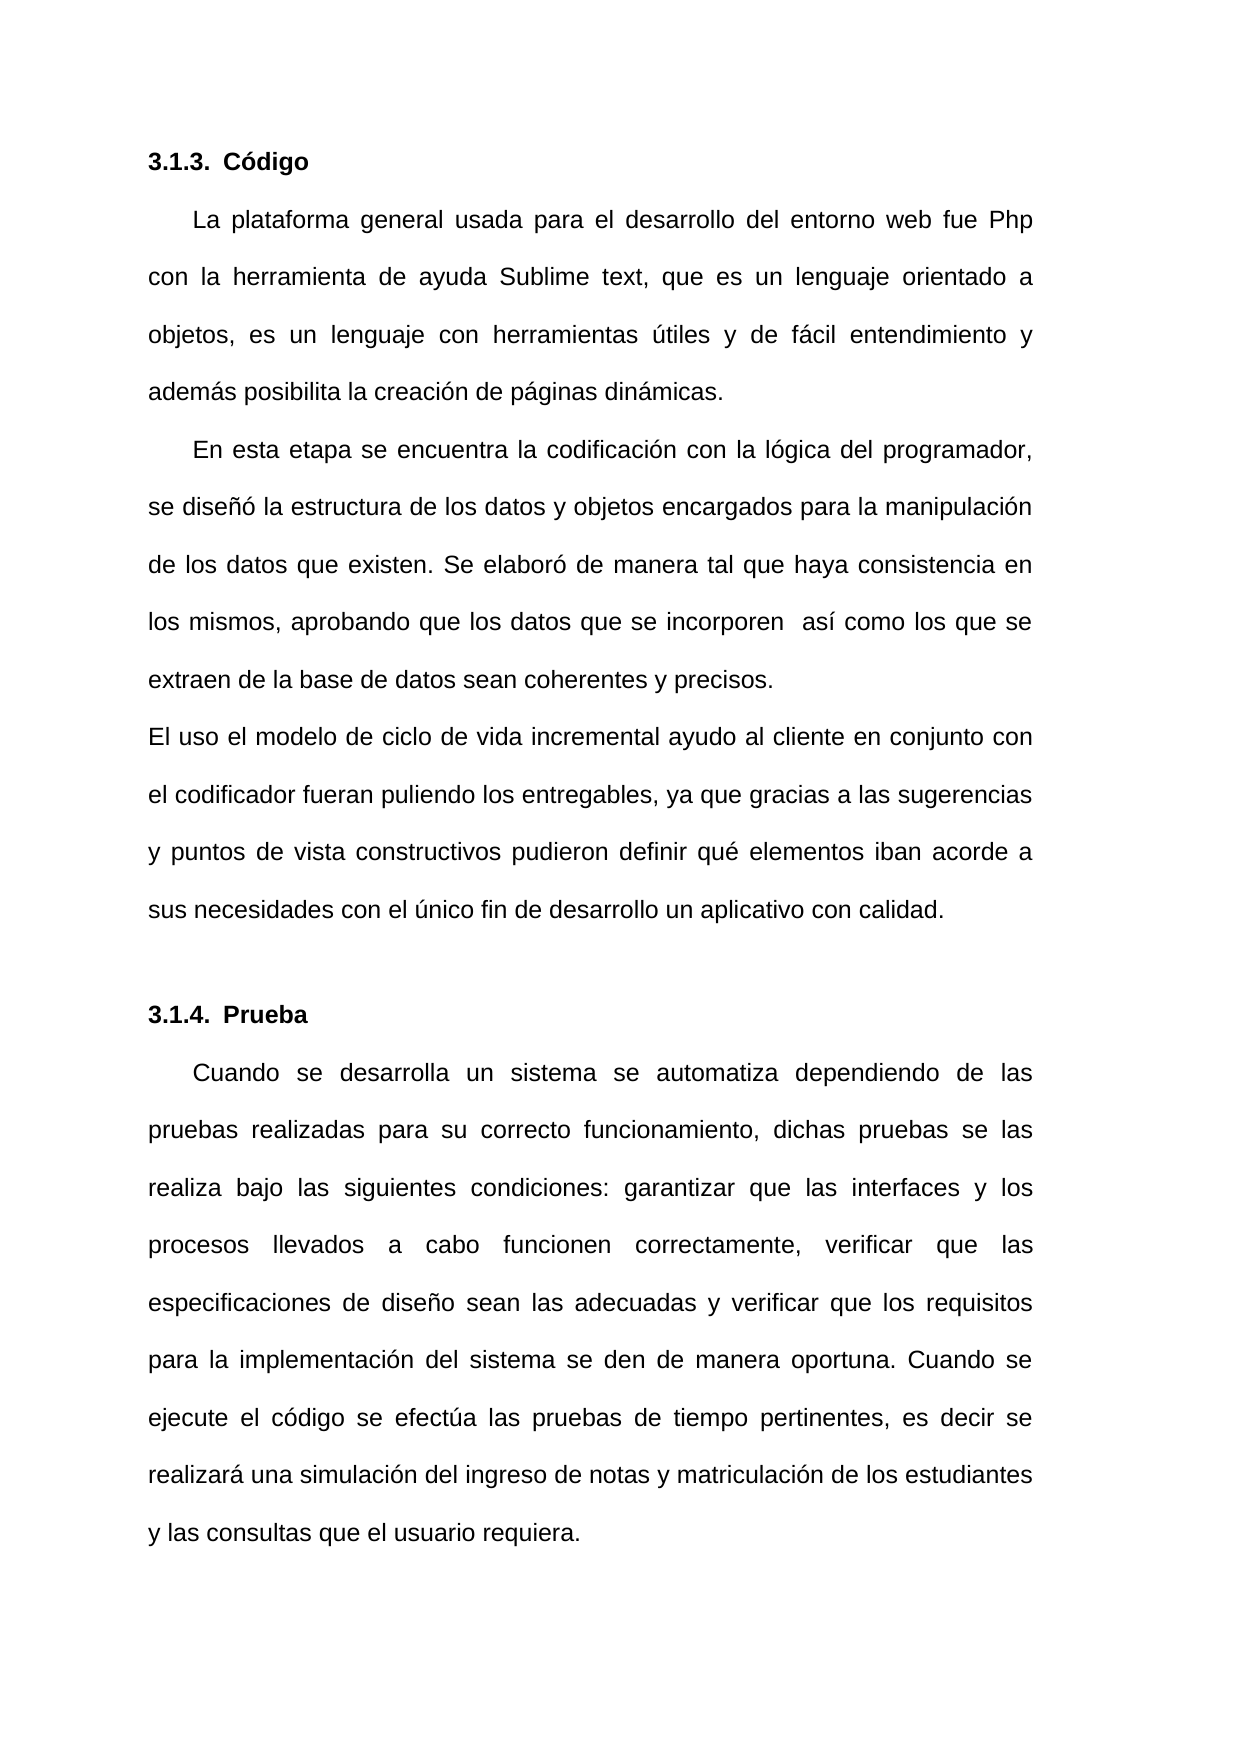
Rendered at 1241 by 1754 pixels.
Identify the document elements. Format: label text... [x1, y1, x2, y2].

text La plataforma general usada para el desarrollo del entorno web fue Php con la herramienta de ayuda Sublime text, que es un lenguaje orientado a objetos, es un lenguaje con herramientas útiles y de fácil entendimiento y además posibilita la creación de páginas dinámicas. [148, 205, 1034, 406]
text Cuando se desarrolla un sistema se automatiza dependiendo de las pruebas realizadas para su correcto funcionamiento, dichas pruebas se las realiza bajo las siguientes condiciones: garantizar que las interfaces y los procesos llevados a cabo funcionen correctamente, verificar que las especificaciones de diseño sean las adecuadas y verificar que los requisitos para la implementación del sistema se den de manera oportuna. Cuando se ejecute el código se efectúa las pruebas de tiempo pertinentes, es decir se realizará una simulación del ingreso de notas y matriculación de los estudiantes y las consultas que el usuario requiera. [148, 1058, 1034, 1546]
text El uso el modelo de ciclo de vida incremental ayudo al cliente en conjunto con el codificador fueran puliendo los entregables, ya que gracias a las sugerencias y puntos de vista constructivos pudieron definir qué elementos iban acorde a sus necesidades con el único fin de desarrollo un aplicativo con calidad. [148, 722, 1034, 923]
text En esta etapa se encuentra la codificación con la lógica del programador, se diseñó la estructura de los datos y objetos encargados para la manipulación de los datos que existen. Se elaboró de manera tal que haya consistencia en los mismos, aprobando que los datos que se incorporen así como los que se extraen de la base de datos sean coherentes y precisos. [148, 435, 1034, 693]
subtitle Código [148, 147, 1034, 176]
subtitle Prueba [148, 1000, 1034, 1029]
